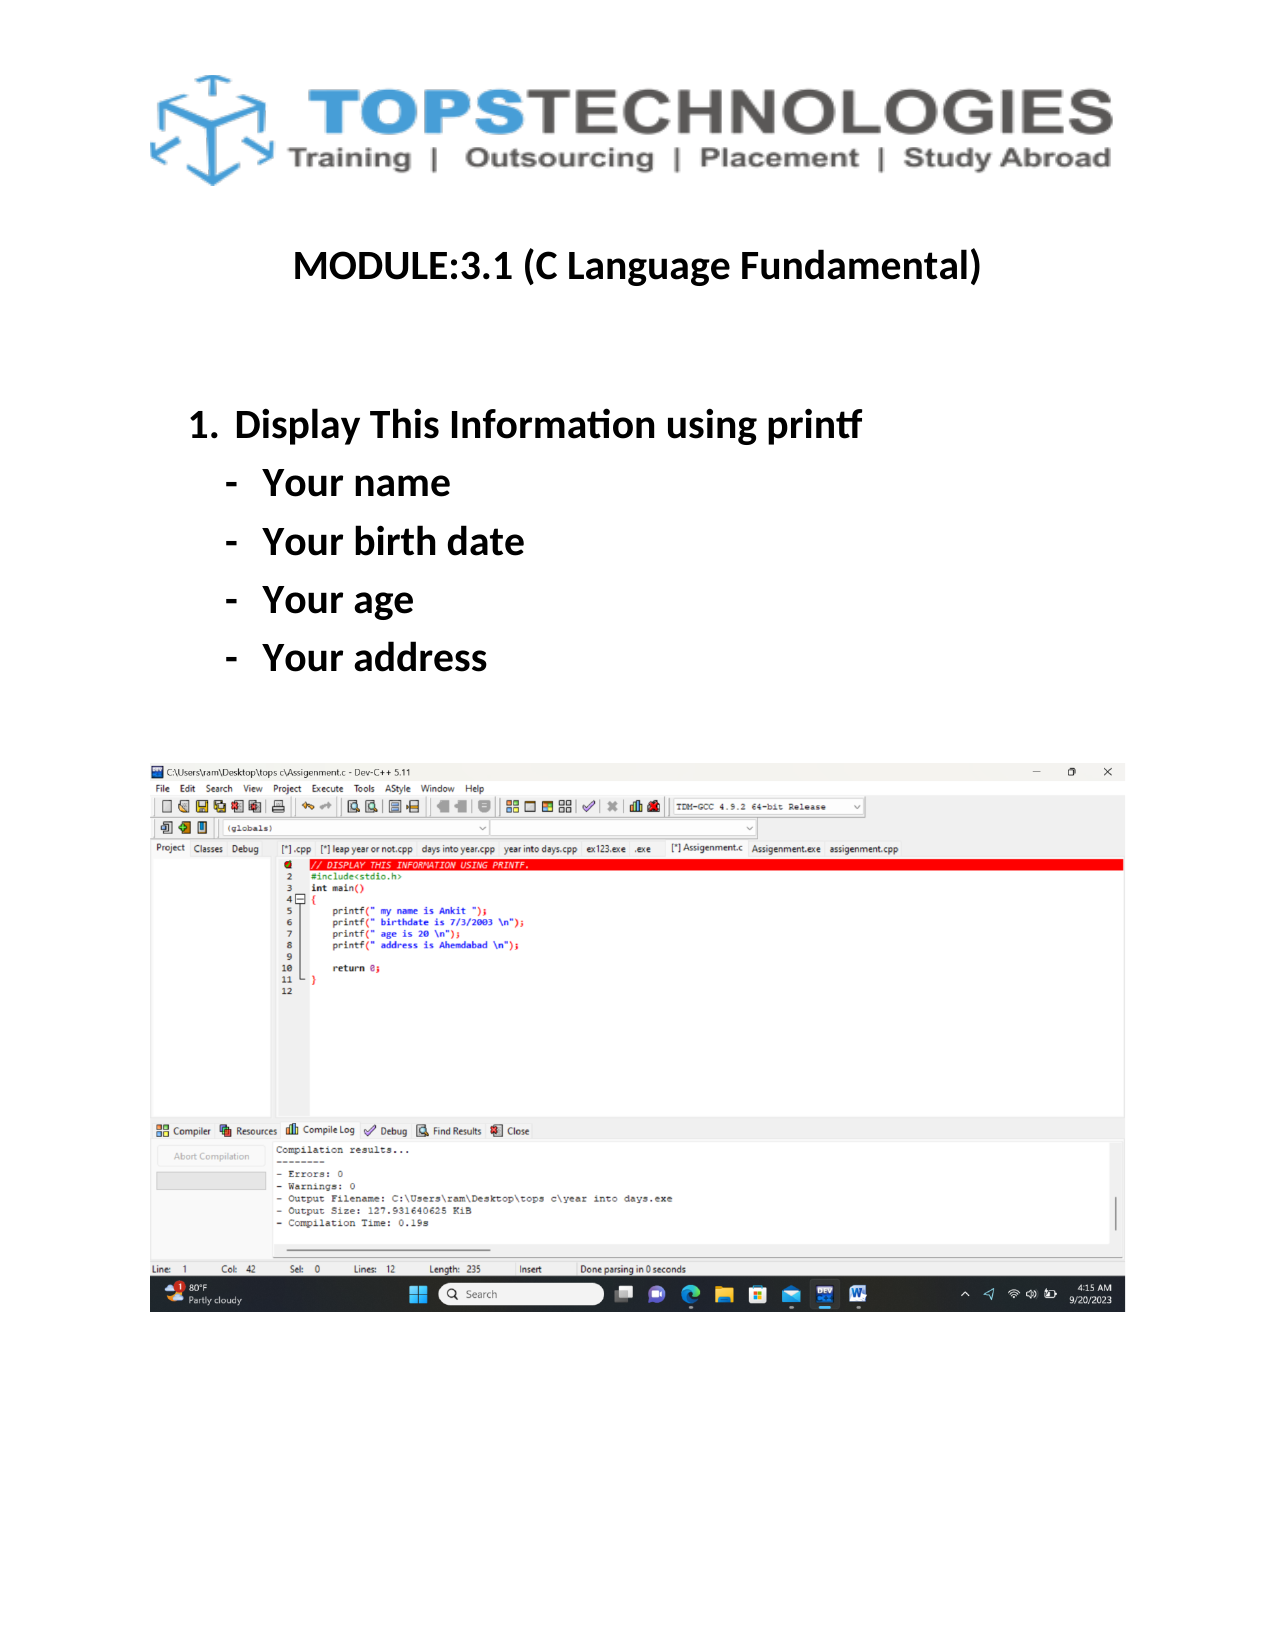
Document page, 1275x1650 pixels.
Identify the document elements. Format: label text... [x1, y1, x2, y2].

list Your name [225, 456, 1125, 507]
text MODULE:3.1 (C Language Fundamental) [150, 239, 1125, 290]
list Your age [225, 573, 1125, 624]
list Your address [225, 631, 1125, 682]
picture [150, 75, 1113, 186]
picture [150, 763, 1125, 1312]
list Display This Information using printf [187, 398, 1125, 448]
list Your birth date [225, 514, 1125, 565]
